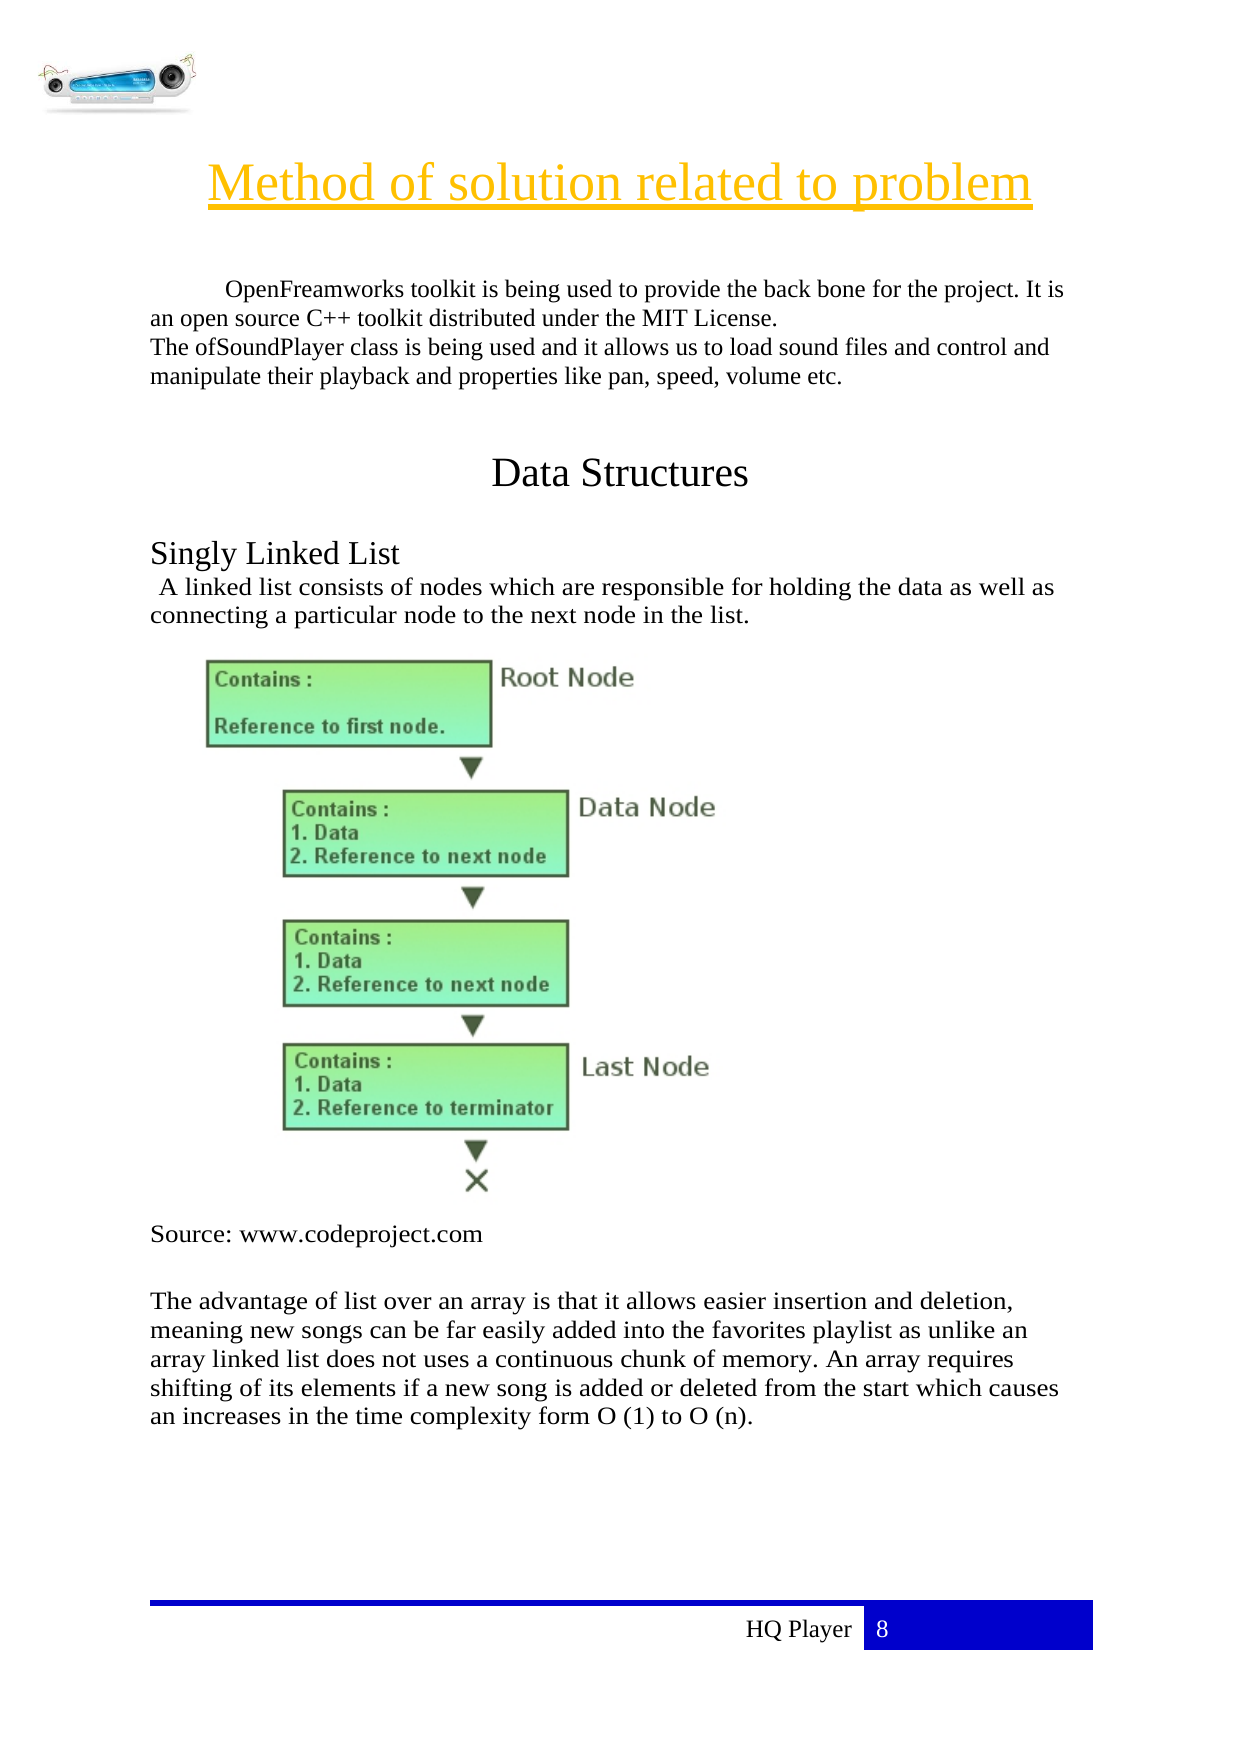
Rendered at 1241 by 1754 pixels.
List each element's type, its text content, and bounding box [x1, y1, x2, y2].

picture [37, 31, 197, 150]
text OpenFreamworks toolkit is being used to provide the back bone for the project. It is an open source C++ toolkit distributed under the MIT License. [150, 274, 1090, 332]
text A linked list consists of nodes which are responsible for holding the data as well as connecting a particular node to the next node in the list. [150, 572, 1090, 629]
picture [150, 629, 1039, 1220]
text The advantage of list over an array is that it allows easier insertion and deletion, meaning new songs can be far easily added into the favorites playlist as unlike an array linked list does not uses a continuous chunk of memory. An array requires shifting of its elements if a new song is added or deleted from the start which causes an increases in the time complexity form O (1) to O (n). [150, 1286, 1090, 1430]
title Singly Linked List [150, 533, 1090, 572]
text The ofSoundPlayer class is being used and it allows us to load sound files and control and manipulate their playback and properties like pan, speed, volume etc. [150, 332, 1090, 389]
text Method of solution related to problem [150, 150, 1090, 212]
text Data Structures [150, 447, 1090, 495]
